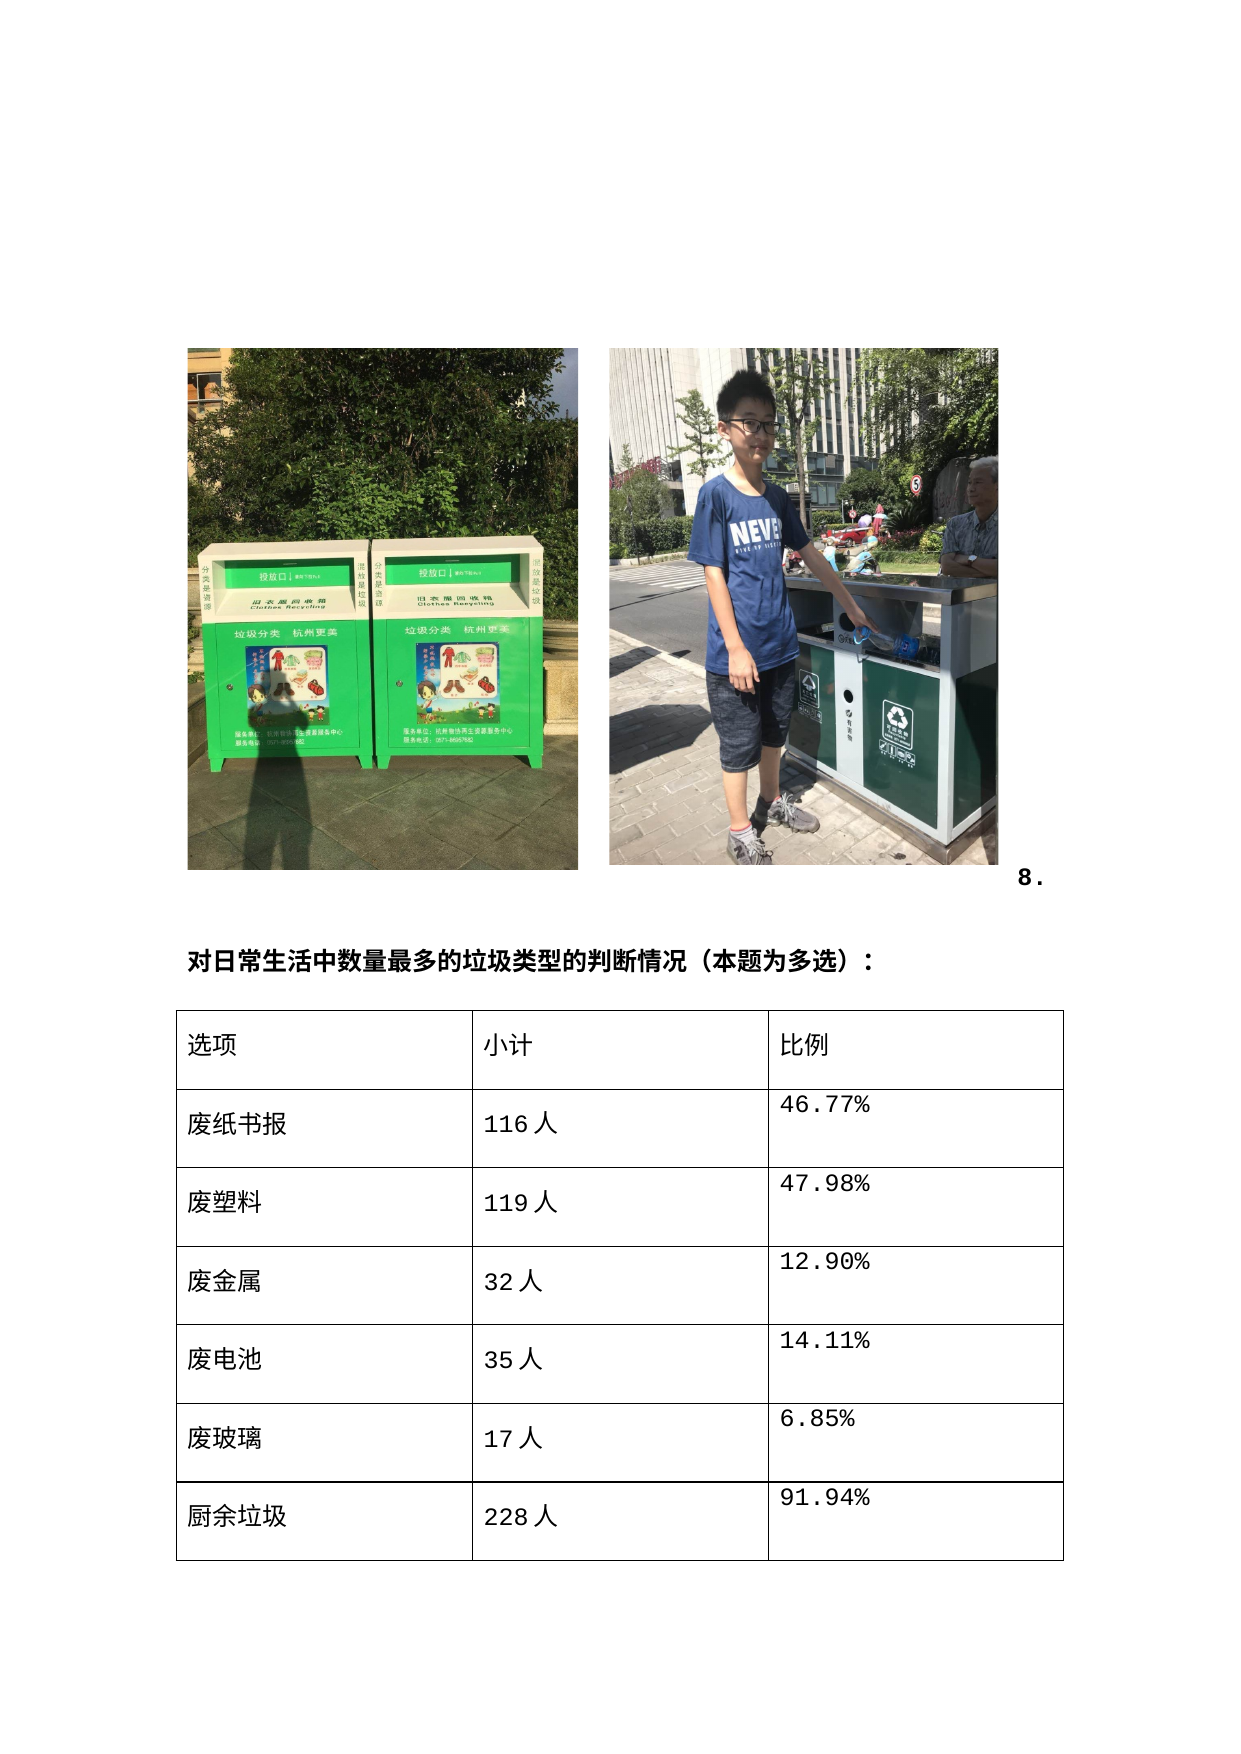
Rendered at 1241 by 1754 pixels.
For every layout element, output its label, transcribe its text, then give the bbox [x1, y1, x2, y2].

table_header 小计 [473, 1011, 768, 1089]
table_cell 35人 [473, 1325, 768, 1403]
picture [187, 348, 579, 867]
table_cell 119人 [473, 1168, 768, 1246]
table_cell 228人 [473, 1483, 768, 1560]
table_cell 厨余垃圾 [177, 1483, 472, 1560]
table_cell 91.94% [769, 1483, 1063, 1560]
table_header 比例 [769, 1011, 1063, 1089]
table_cell 32人 [473, 1247, 768, 1324]
table_cell 废纸书报 [177, 1090, 472, 1167]
picture [609, 348, 999, 864]
table_cell 46.77% [769, 1090, 1063, 1167]
table_cell 废金属 [177, 1247, 472, 1324]
table_header 选项 [177, 1011, 472, 1089]
table_cell 14.11% [769, 1325, 1063, 1403]
table_cell 12.90% [769, 1247, 1063, 1324]
text 8.对日常生活中数量最多的垃圾类型的判断情况（本题为多选）： [187, 862, 1053, 992]
table_cell 116人 [473, 1090, 768, 1167]
table_cell 废玻璃 [177, 1404, 472, 1481]
table_cell 废塑料 [177, 1168, 472, 1246]
table_cell 废电池 [177, 1325, 472, 1403]
table_cell 6.85% [769, 1404, 1063, 1481]
table_cell 47.98% [769, 1168, 1063, 1246]
table_cell 17人 [473, 1404, 768, 1481]
